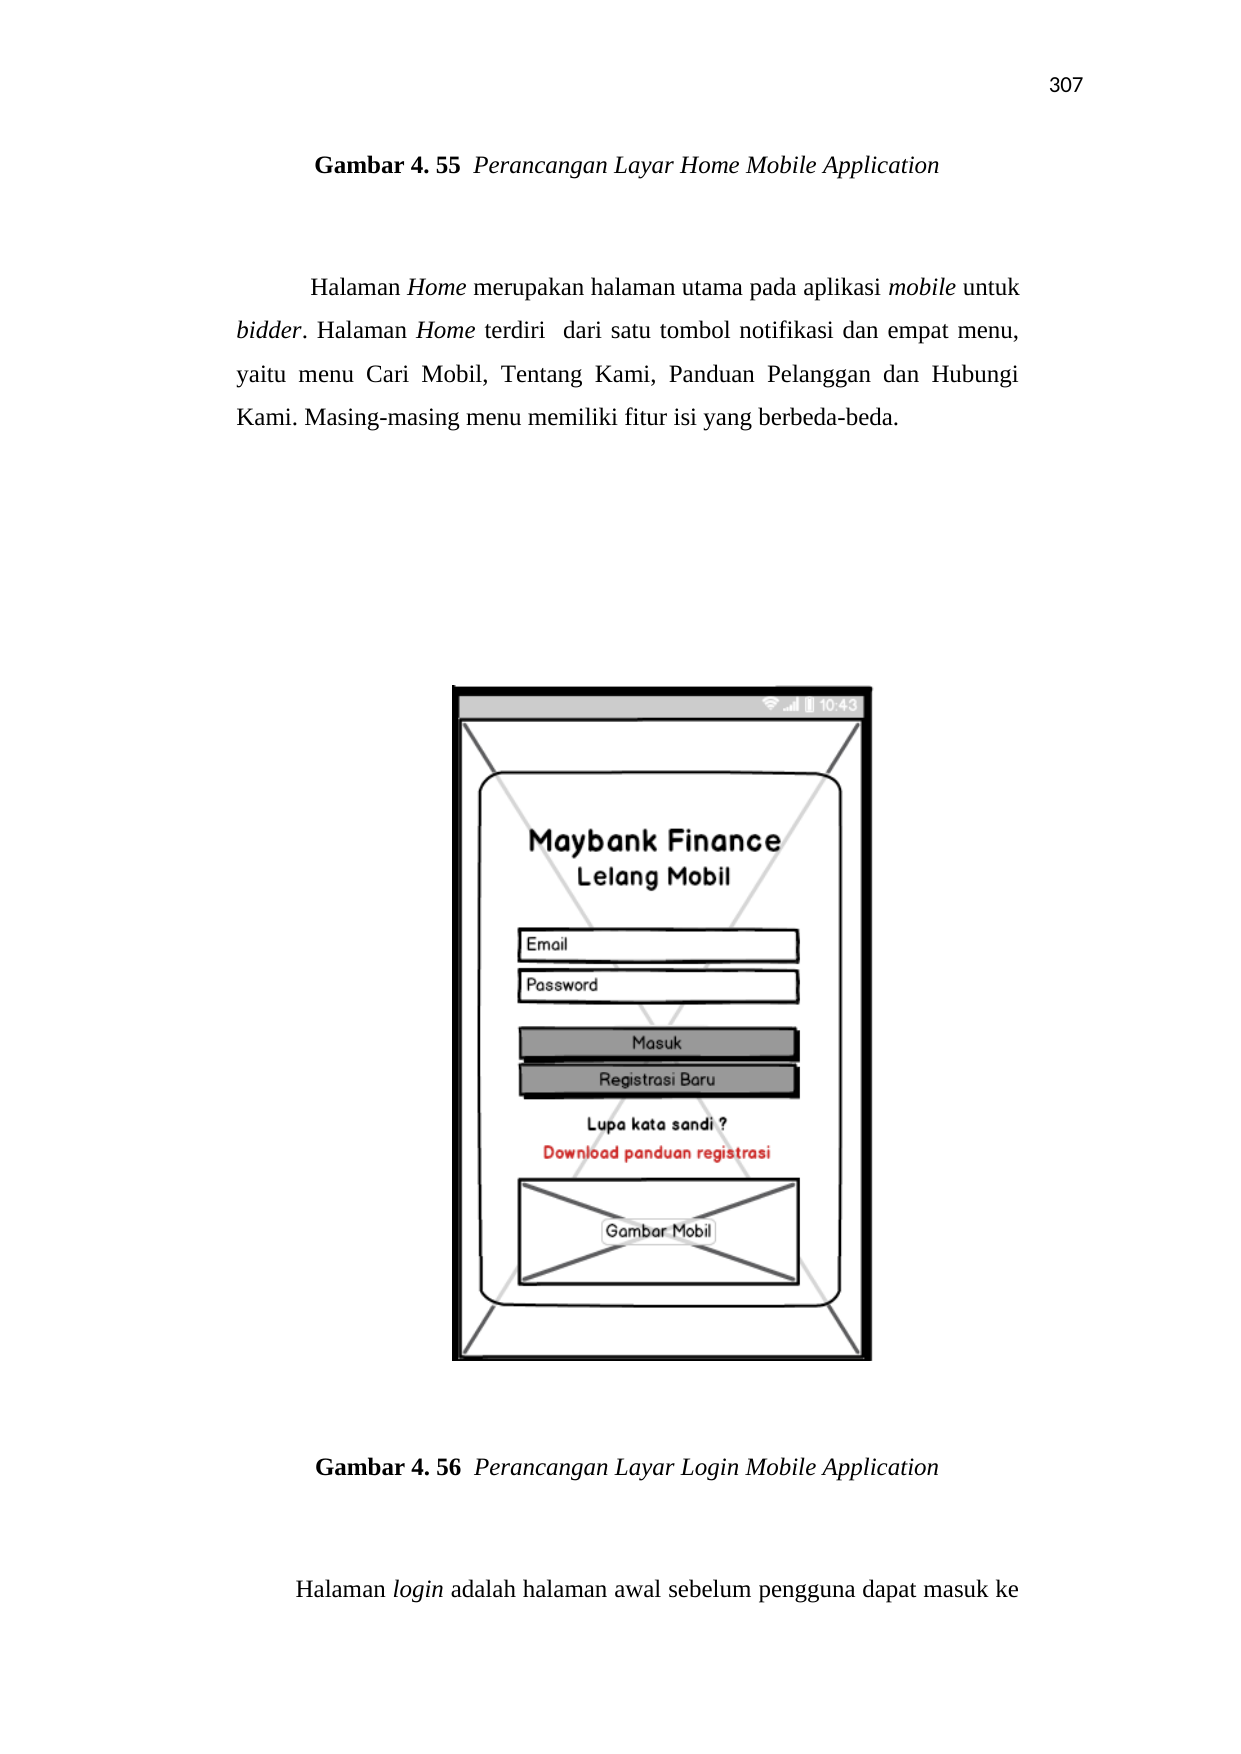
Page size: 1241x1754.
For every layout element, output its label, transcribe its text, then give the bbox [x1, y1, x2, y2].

text Gambar 4. 56 Perancangan Layar Login Mobile Application [236, 1452, 1020, 1481]
text Gambar 4. 55 Perancangan Layar Home Mobile Application [236, 150, 1020, 179]
picture [452, 685, 875, 1361]
text Halaman Home merupakan halaman utama pada aplikasi mobile untuk bidder. Halaman Home terdiri dari satu tombol notifikasi dan empat menu, yaitu menu Cari Mobil, Tentang Kami, Panduan Pelanggan dan Hubungi Kami. Masing-masing menu memiliki fitur isi yang berbeda-beda. [236, 272, 1020, 431]
